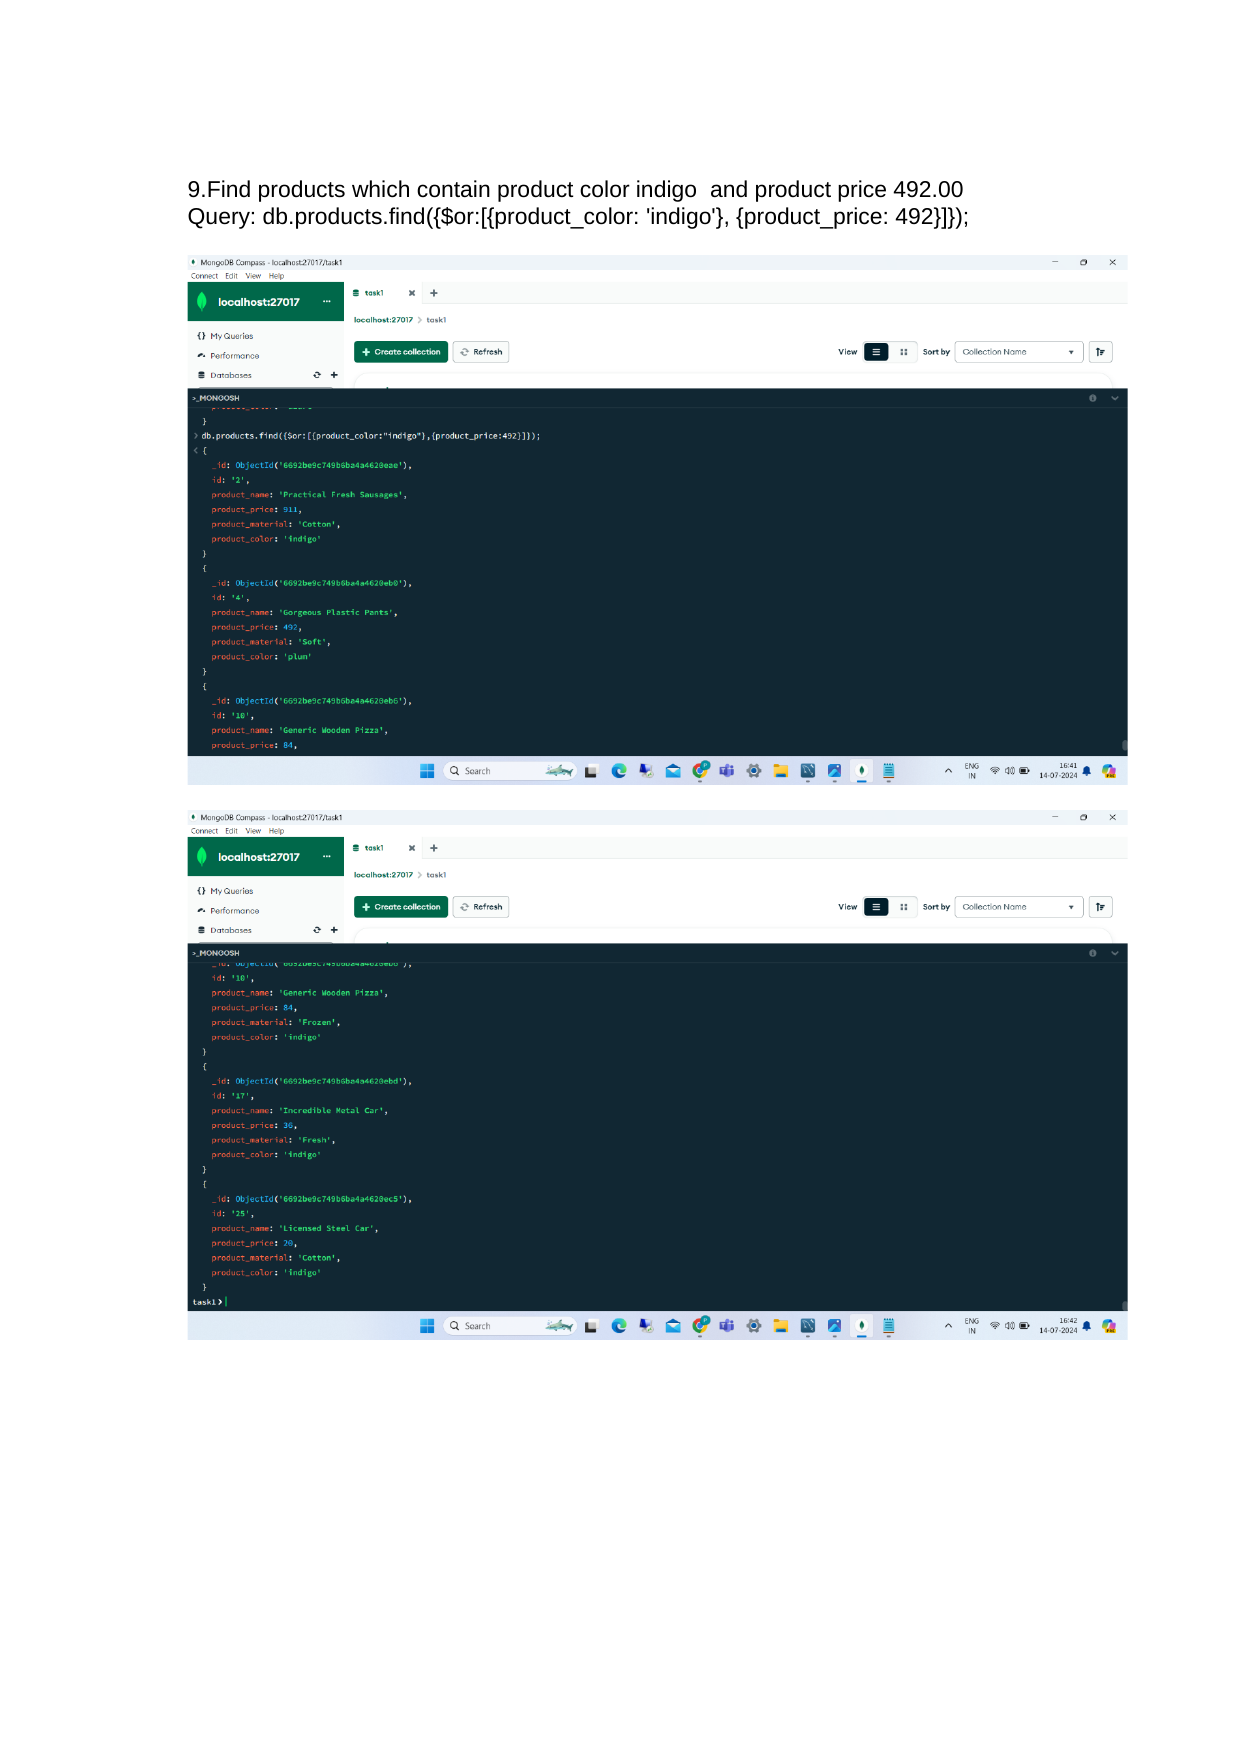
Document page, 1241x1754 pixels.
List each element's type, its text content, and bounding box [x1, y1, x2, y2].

picture [187, 810, 1128, 1340]
text 9.Find products which contain product color indigo and product price 492.00 [187, 176, 1090, 203]
text Query: db.products.find({$or:[{product_color: 'indigo'}, {product_price: 492}]}); [187, 203, 1090, 229]
picture [187, 255, 1128, 785]
